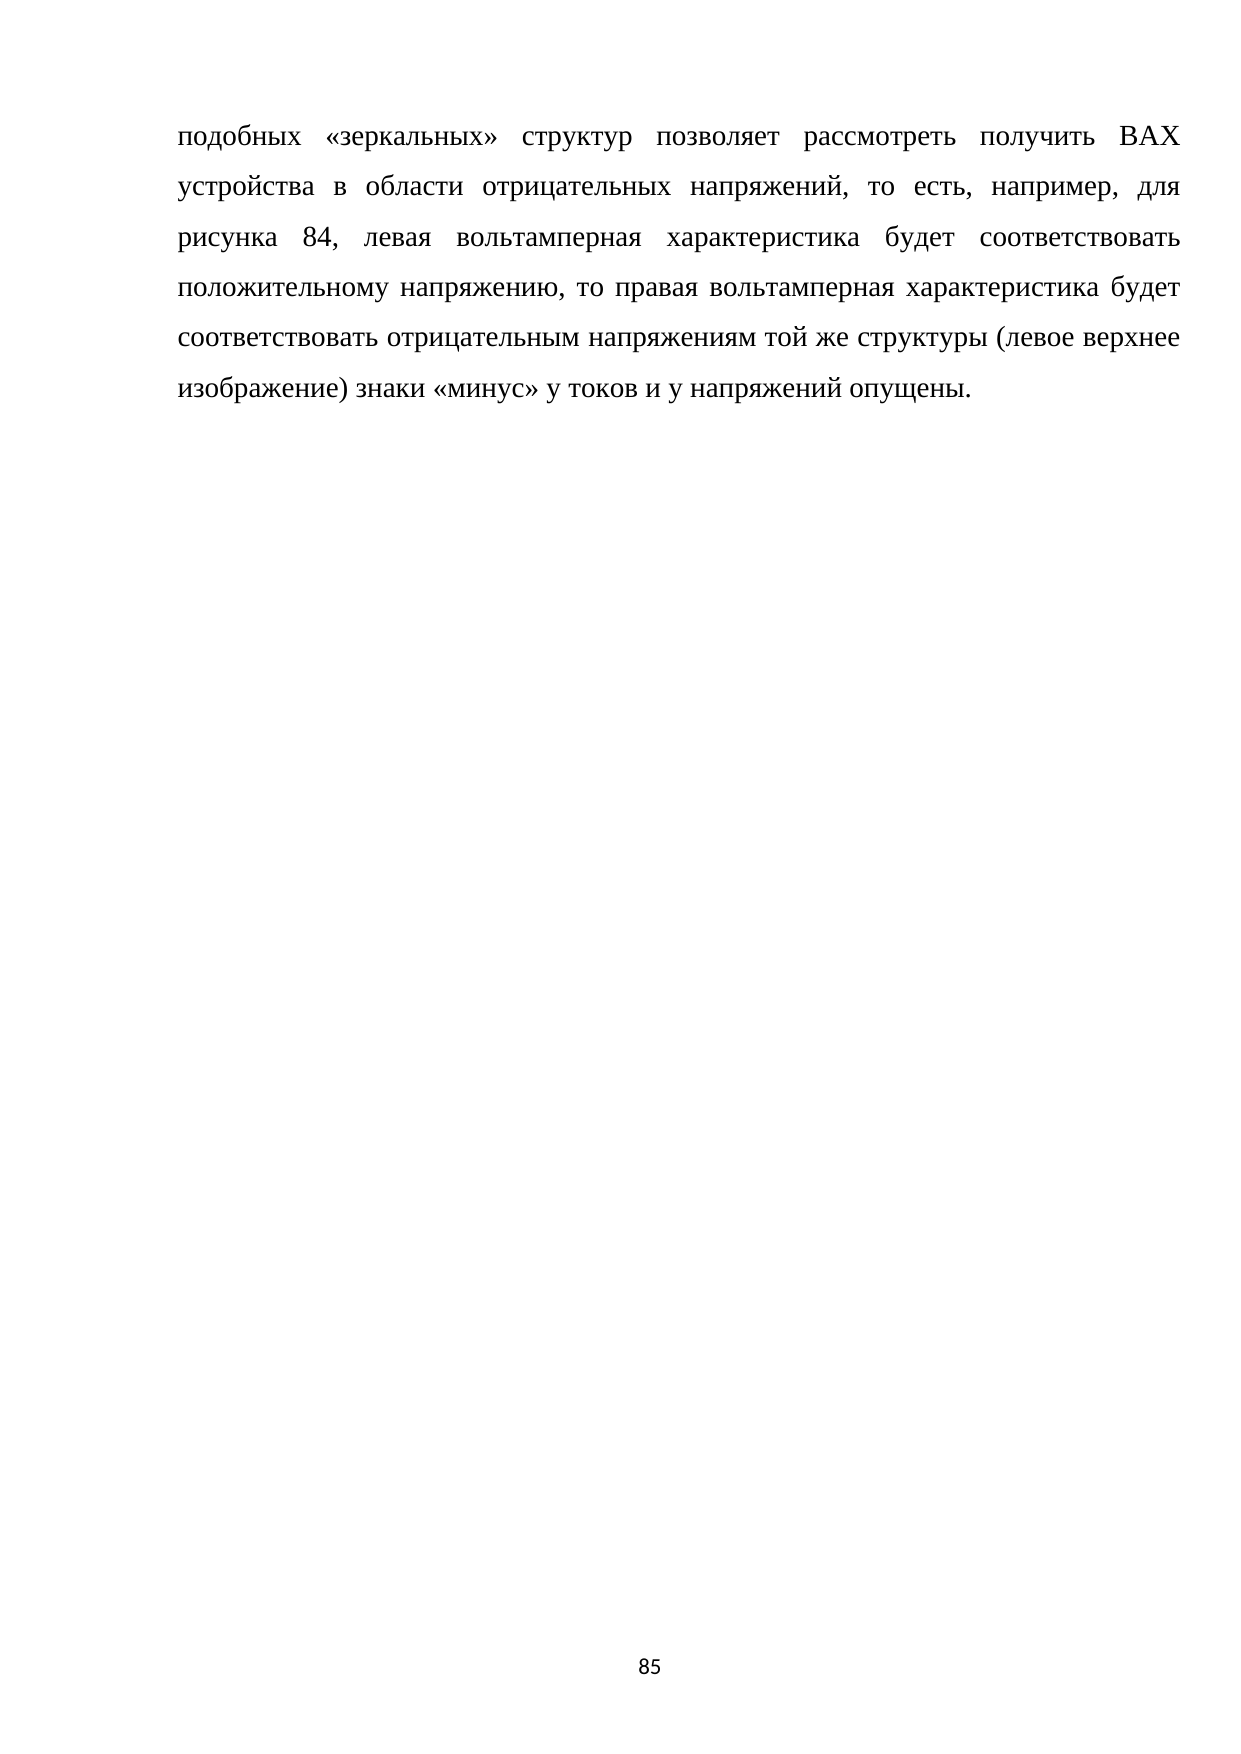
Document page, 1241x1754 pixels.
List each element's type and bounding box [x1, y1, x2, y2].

text [177, 118, 1181, 403]
